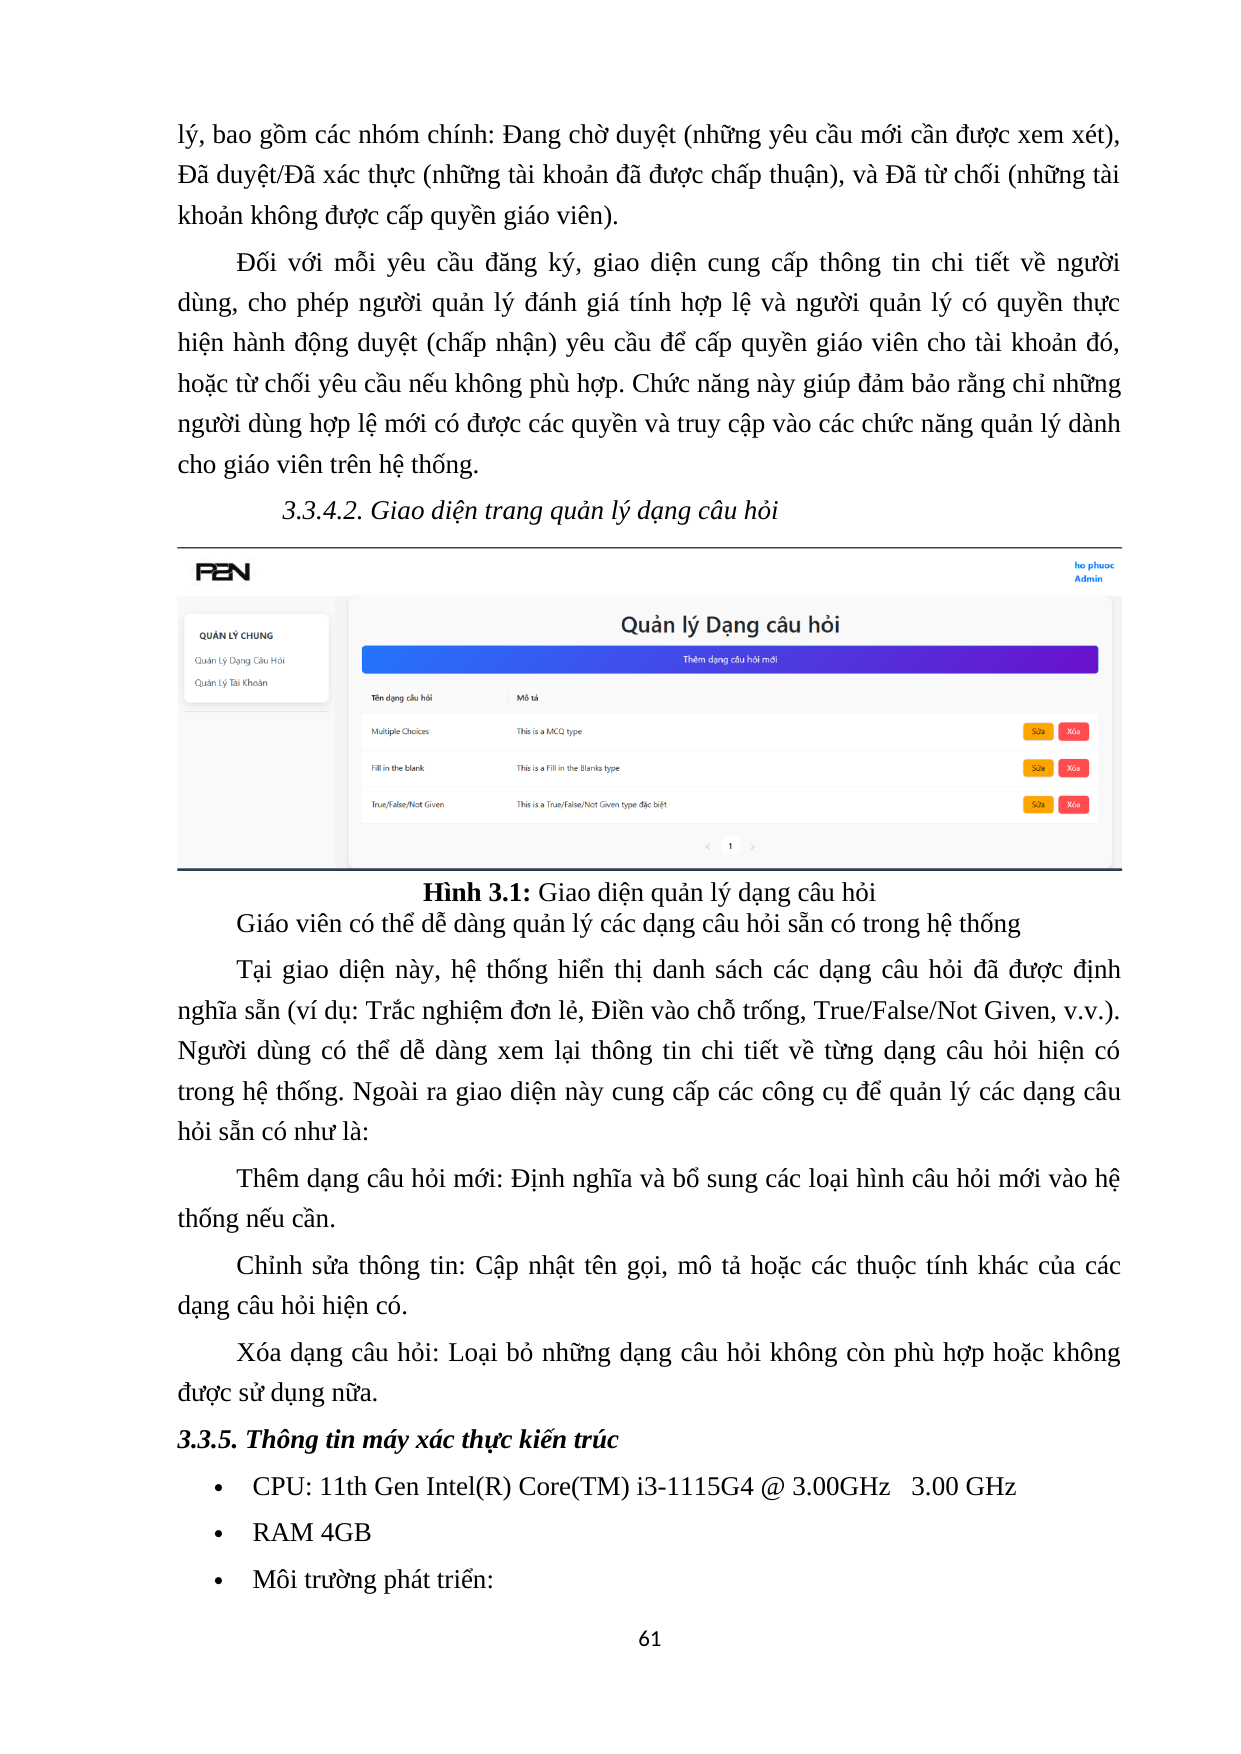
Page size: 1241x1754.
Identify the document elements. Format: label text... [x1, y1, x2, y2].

text Chỉnh sửa thông tin: Cập nhật tên gọi, mô tả hoặc các thuộc tính khác của các dạng câu hỏi hiện có. [177, 1249, 1122, 1320]
list RAM 4GB [215, 1516, 1122, 1547]
text Giao diện quản lý dạng câu hỏi [177, 876, 1122, 907]
text Tại giao diện này, hệ thống hiển thị danh sách các dạng câu hỏi đã được định nghĩa sẵn (ví dụ: Trắc nghiệm đơn lẻ, Điền vào chỗ trống, True/False/Not Given, v.v.). Người dùng có thể dễ dàng xem lại thông tin chi tiết về từng dạng câu hỏi hiện có trong hệ thống. Ngoài ra giao diện này cung cấp các công cụ để quản lý các dạng câu hỏi sẵn có như là: [177, 953, 1122, 1146]
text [177, 118, 1122, 230]
text Xóa dạng câu hỏi: Loại bỏ những dạng câu hỏi không còn phù hợp hoặc không được sử dụng nữa. [177, 1336, 1122, 1407]
text Giáo viên có thể dễ dàng quản lý các dạng câu hỏi sẵn có trong hệ thống [177, 907, 1122, 938]
text Giao diện trang quản lý dạng câu hỏi [177, 494, 1122, 526]
text Thông tin máy xác thực kiến trúc [177, 1423, 1122, 1454]
list CPU: 11th Gen Intel(R) Core(TM) i3-1115G4 @ 3.00GHz 3.00 GHz [215, 1470, 1122, 1501]
text Đối với mỗi yêu cầu đăng ký, giao diện cung cấp thông tin chi tiết về người dùng, cho phép người quản lý đánh giá tính hợp lệ và người quản lý có quyền thực hiện hành động duyệt (chấp nhận) yêu cầu để cấp quyền giáo viên cho tài khoản đó, hoặc từ chối yêu cầu nếu không phù hợp. Chức năng này giúp đảm bảo rằng chỉ những người dùng hợp lệ mới có được các quyền và truy cập vào các chức năng quản lý dành cho giáo viên trên hệ thống. [177, 246, 1122, 479]
picture [177, 547, 1123, 871]
text Thêm dạng câu hỏi mới: Định nghĩa và bổ sung các loại hình câu hỏi mới vào hệ thống nếu cần. [177, 1162, 1122, 1233]
list Môi trường phát triển: [215, 1563, 1122, 1594]
